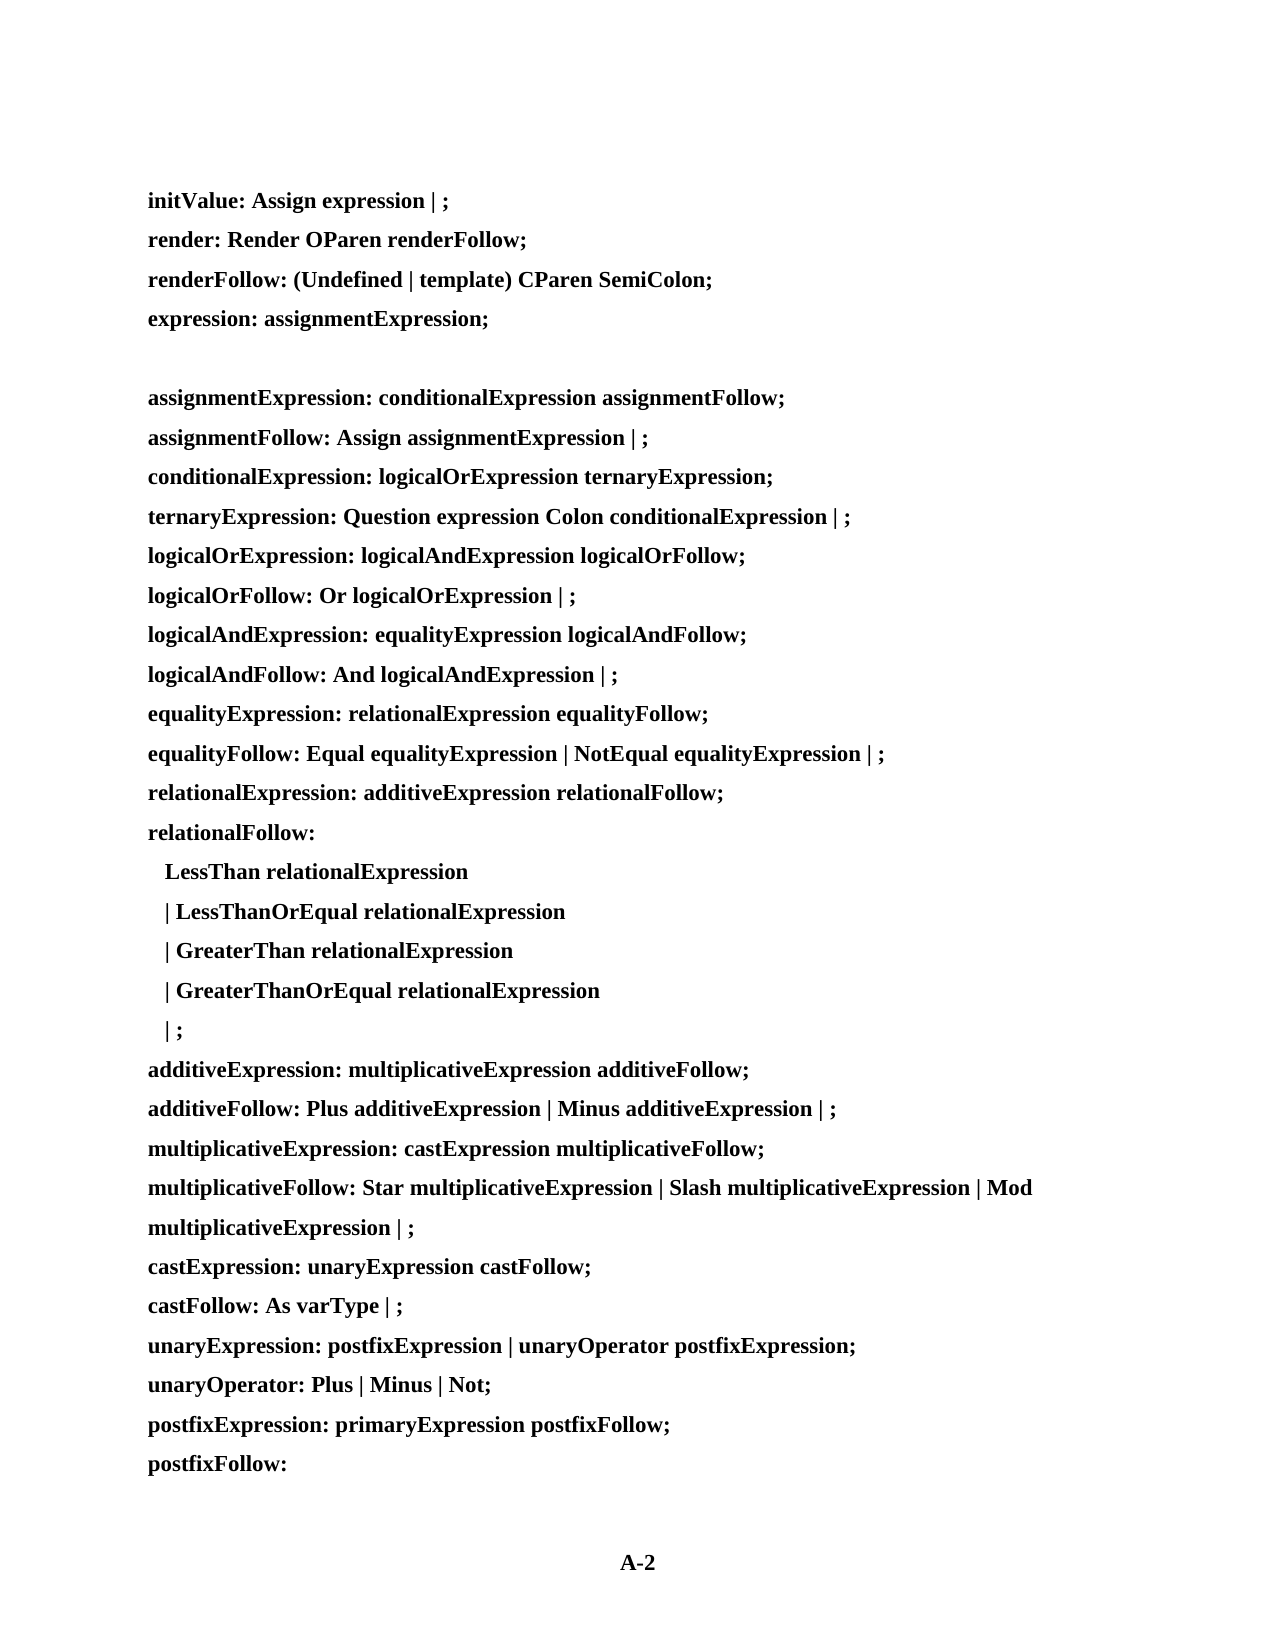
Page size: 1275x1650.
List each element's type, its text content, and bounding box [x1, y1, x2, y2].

text | GreaterThan relationalExpression [148, 937, 1127, 963]
text equalityExpression: relationalExpression equalityFollow; [148, 700, 1127, 727]
text additiveExpression: multiplicativeExpression additiveFollow; [148, 1056, 1127, 1082]
text | GreaterThanOrEqual relationalExpression [148, 977, 1127, 1003]
text assignmentExpression: conditionalExpression assignmentFollow; [148, 384, 1127, 411]
text conditionalExpression: logicalOrExpression ternaryExpression; [148, 463, 1127, 490]
text castFollow: As varType | ; [148, 1292, 1127, 1319]
text logicalAndFollow: And logicalAndExpression | ; [148, 661, 1127, 687]
text LessThan relationalExpression [148, 858, 1127, 884]
text logicalOrFollow: Or logicalOrExpression | ; [148, 582, 1127, 608]
text unaryExpression: postfixExpression | unaryOperator postfixExpression; [148, 1332, 1127, 1358]
text logicalAndExpression: equalityExpression logicalAndFollow; [148, 621, 1127, 648]
text castExpression: unaryExpression castFollow; [148, 1253, 1127, 1279]
text additiveFollow: Plus additiveExpression | Minus additiveExpression | ; [148, 1095, 1127, 1121]
text postfixFollow: [148, 1450, 1127, 1477]
text relationalFollow: [148, 819, 1127, 845]
text initValue: Assign expression | ; [148, 187, 1127, 213]
text postfixExpression: primaryExpression postfixFollow; [148, 1411, 1127, 1437]
text expression: assignmentExpression; [148, 306, 1127, 332]
text render: Render OParen renderFollow; [148, 227, 1127, 253]
text ternaryExpression: Question expression Colon conditionalExpression | ; [148, 503, 1127, 529]
text logicalOrExpression: logicalAndExpression logicalOrFollow; [148, 542, 1127, 569]
text | ; [148, 1016, 1127, 1042]
text unaryOperator: Plus | Minus | Not; [148, 1371, 1127, 1398]
text renderFollow: (Undefined | template) CParen SemiColon; [148, 266, 1127, 292]
text assignmentFollow: Assign assignmentExpression | ; [148, 424, 1127, 450]
text multiplicativeFollow: Star multiplicativeExpression | Slash multiplicativeExpression | Mod multiplicativeExpression | ; [148, 1174, 1127, 1240]
text relationalExpression: additiveExpression relationalFollow; [148, 779, 1127, 806]
text | LessThanOrEqual relationalExpression [148, 898, 1127, 924]
text equalityFollow: Equal equalityExpression | NotEqual equalityExpression | ; [148, 740, 1127, 766]
text multiplicativeExpression: castExpression multiplicativeFollow; [148, 1134, 1127, 1161]
